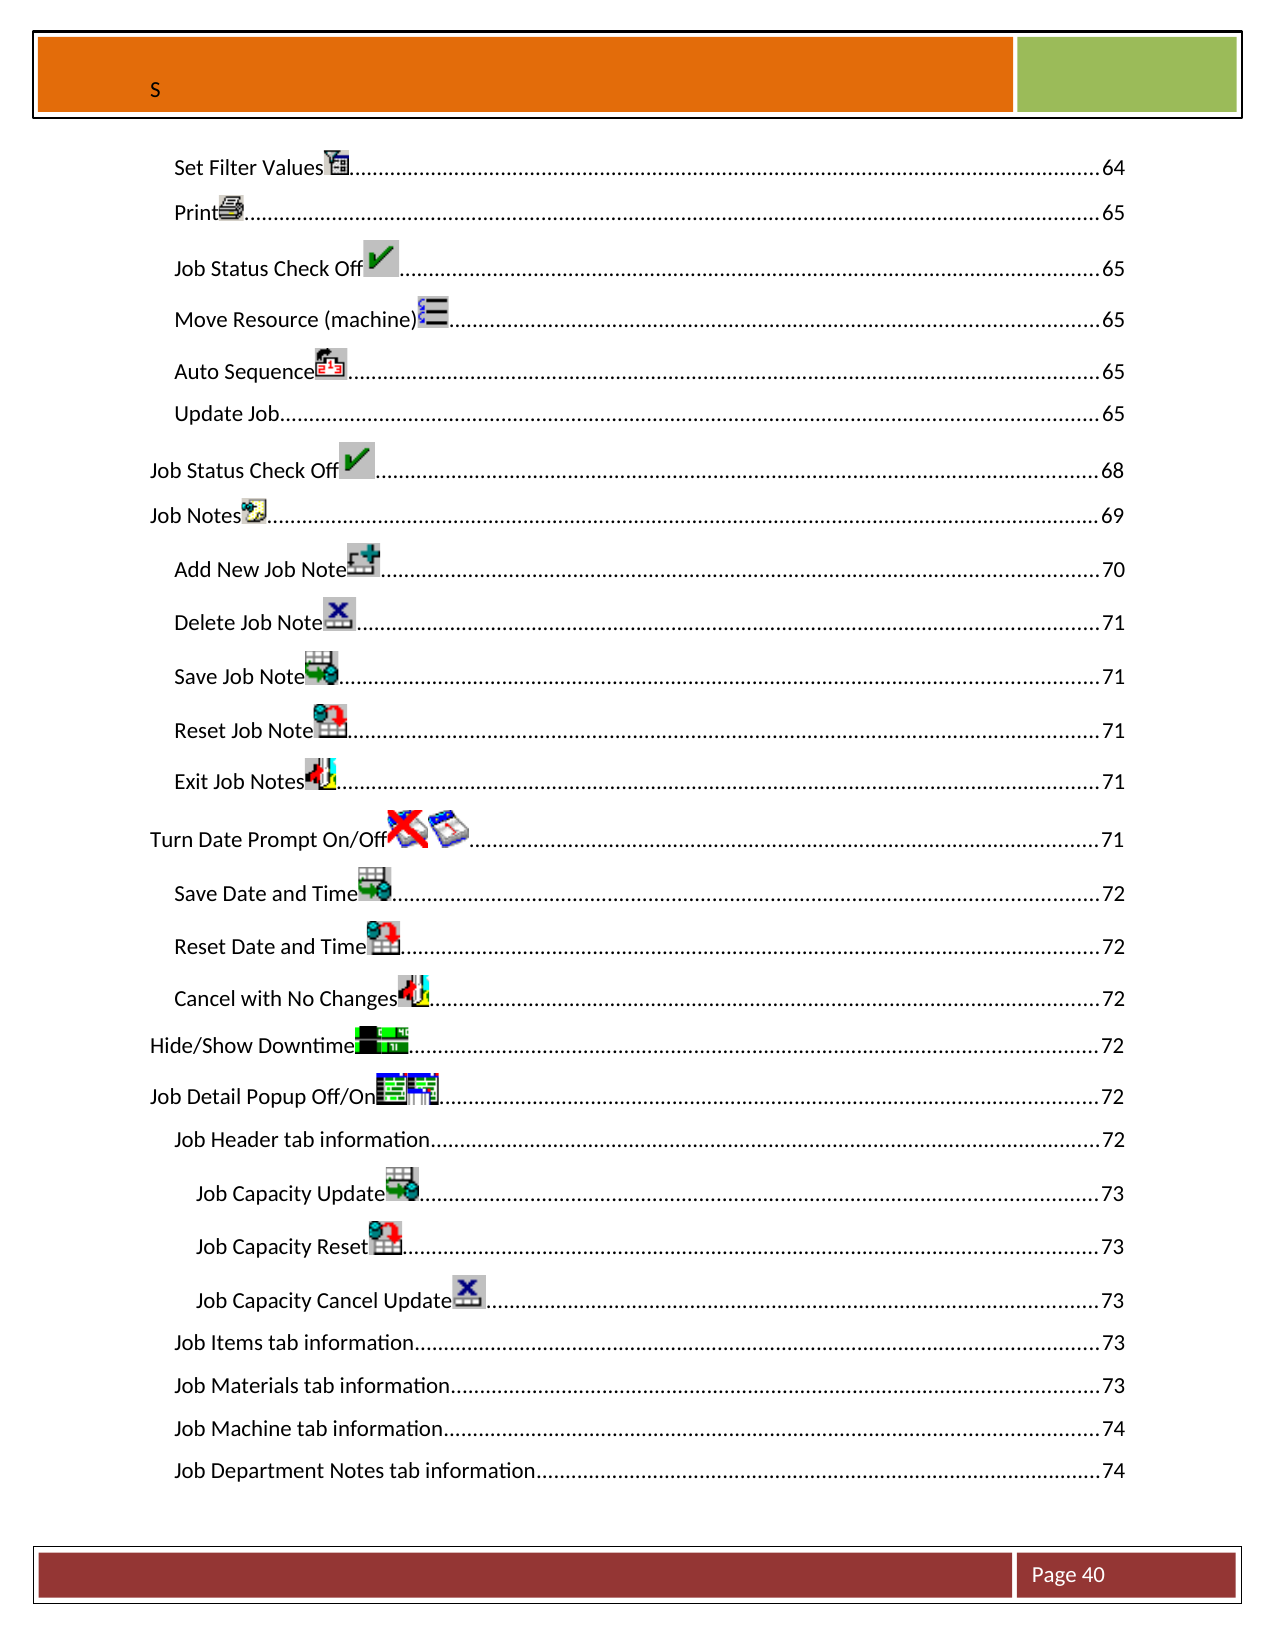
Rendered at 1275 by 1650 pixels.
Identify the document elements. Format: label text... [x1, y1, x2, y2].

text Cancel with No Changes 72 [173, 975, 1125, 1012]
text Job Materials tab information 73 [173, 1371, 1125, 1399]
text Job Capacity Update 73 [196, 1168, 1125, 1207]
text Job Status Check Off 65 [173, 241, 1125, 282]
picture [376, 1073, 439, 1105]
text Job Detail Popup Off/On 72 [150, 1073, 1125, 1110]
text Delete Job Note 71 [173, 597, 1125, 636]
text Save Date and Time 72 [173, 868, 1125, 907]
text Reset Job Note 71 [173, 705, 1125, 744]
picture [339, 442, 375, 479]
text Set Filter Values 64 [173, 150, 1125, 181]
picture [355, 1026, 409, 1054]
picture [417, 296, 449, 328]
picture [314, 348, 348, 380]
picture [347, 543, 381, 577]
text Auto Sequence 65 [173, 348, 1125, 385]
picture [323, 597, 357, 631]
picture [241, 498, 267, 524]
text Update Job 65 [173, 399, 1125, 428]
text Job Notes 69 [150, 498, 1125, 529]
picture [304, 758, 337, 790]
picture [218, 195, 244, 221]
picture [358, 867, 392, 901]
text Move Resource (machine) 65 [173, 297, 1125, 334]
picture [323, 150, 349, 175]
text Job Capacity Reset 73 [196, 1221, 1125, 1260]
text Hide/Show Downtime 72 [150, 1027, 1125, 1059]
picture [385, 1167, 419, 1201]
text Job Header tab information 72 [173, 1125, 1125, 1153]
picture [305, 651, 339, 685]
text Job Status Check Off 68 [150, 442, 1125, 484]
text Save Job Note 71 [173, 651, 1125, 690]
text Print 65 [173, 195, 1125, 226]
text Turn Date Prompt On/Off 71 [150, 810, 1125, 853]
text Job Items tab information 73 [173, 1328, 1125, 1357]
picture [368, 1221, 403, 1255]
picture [397, 975, 430, 1007]
picture [366, 921, 401, 955]
text Add New Job Note 70 [173, 544, 1125, 583]
text Reset Date and Time 72 [173, 921, 1125, 960]
text Job Machine tab information 74 [173, 1414, 1125, 1442]
text Exit Job Notes 71 [173, 758, 1125, 795]
text Job Capacity Cancel Update 73 [196, 1275, 1125, 1314]
picture [313, 704, 348, 738]
text Job Department Notes tab information 74 [173, 1456, 1125, 1484]
picture [387, 810, 469, 848]
picture [363, 240, 400, 277]
picture [452, 1275, 486, 1309]
